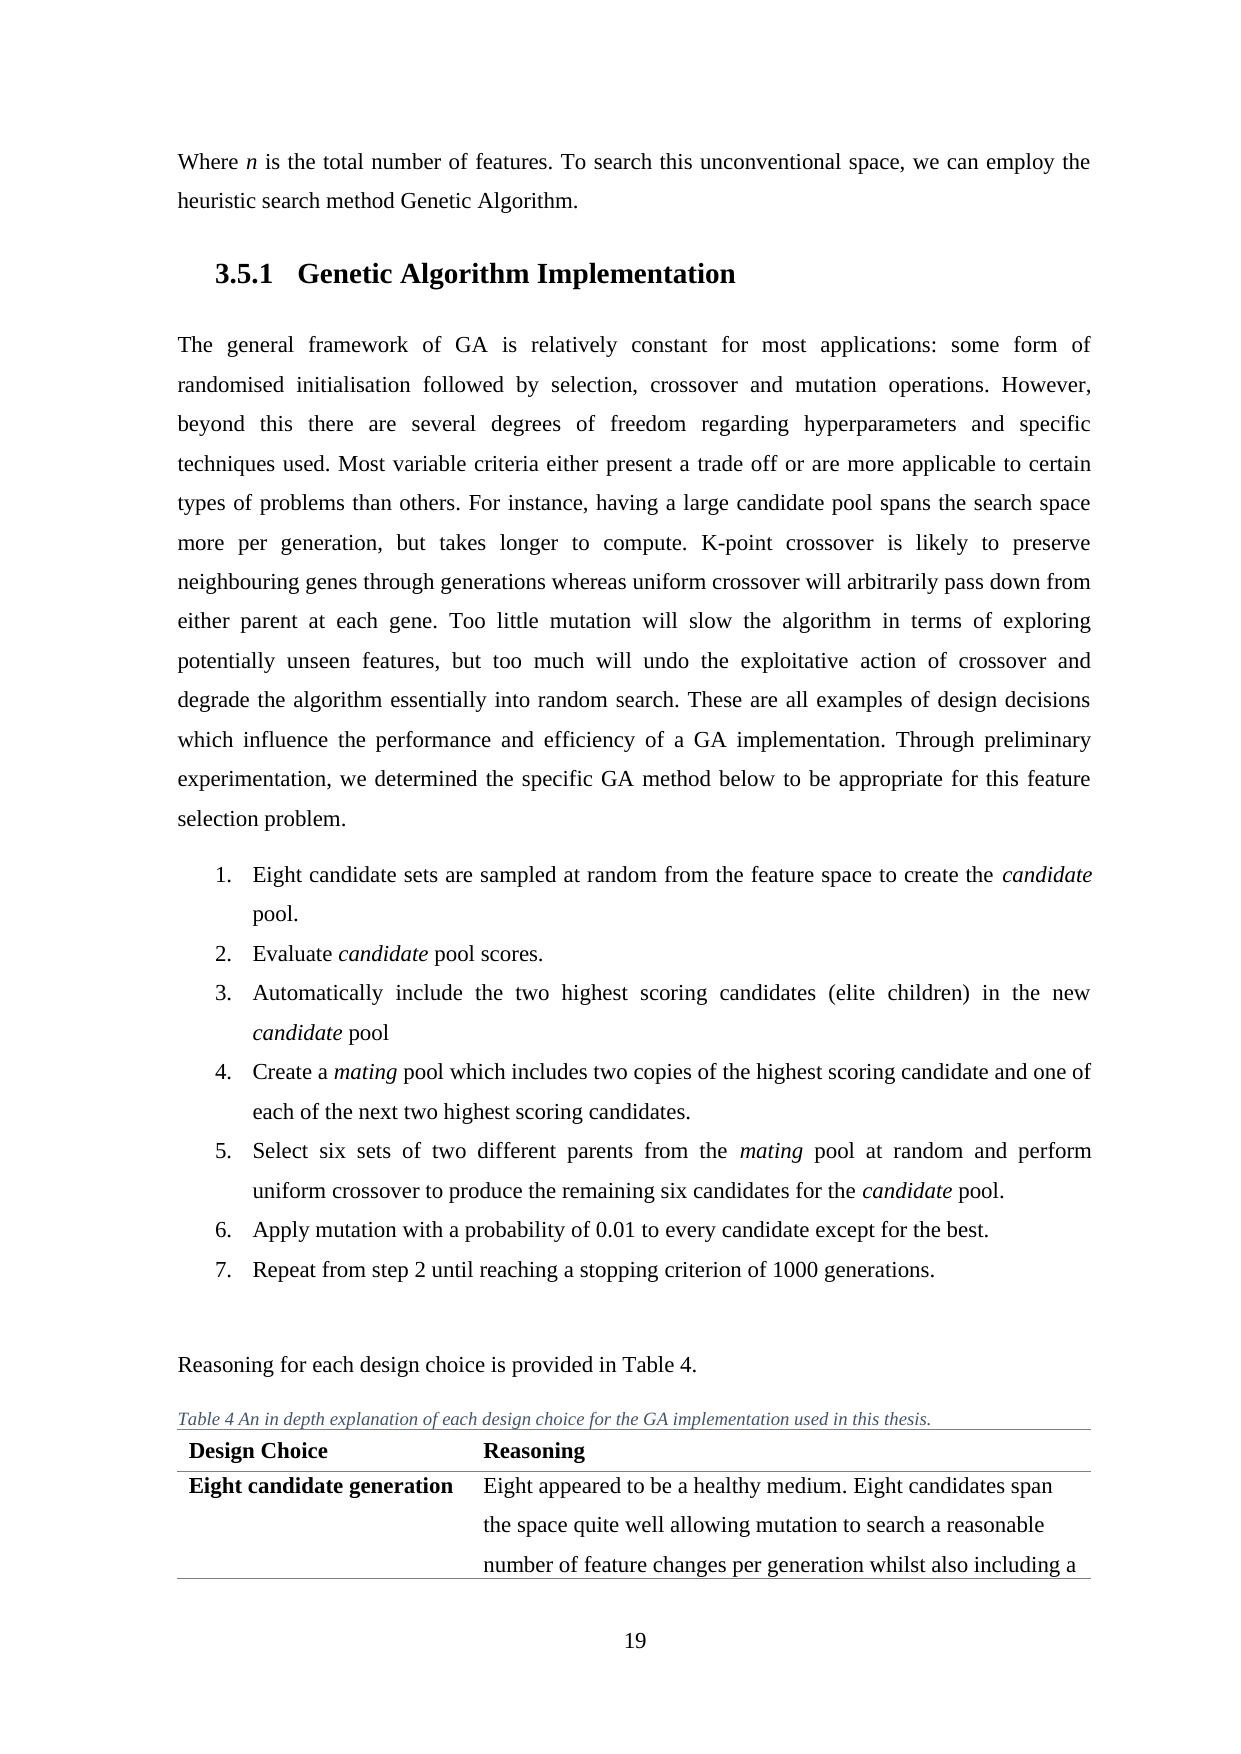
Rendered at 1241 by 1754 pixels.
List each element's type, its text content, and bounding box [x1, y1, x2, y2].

table_header Reasoning [472, 1430, 1091, 1471]
list Create a mating pool which includes two copies of the highest scoring candidate and one of each of the next two highest scoring candidates. [215, 1058, 1092, 1124]
table_cell Eight candidate generation [177, 1472, 472, 1577]
list Eight candidate sets are sampled at random from the feature space to create the candidate pool. [215, 861, 1092, 927]
text Table 4 An in depth explanation of each design choice for the GA implementation used in this thesis. [177, 1408, 1092, 1429]
list Repeat from step 2 until reaching a stopping criterion of 1000 generations. [215, 1256, 1092, 1282]
text Reasoning for each design choice is provided in Table 4. [177, 1351, 1092, 1378]
list Select six sets of two different parents from the mating pool at random and perform uniform crossover to produce the remaining six candidates for the candidate pool. [215, 1137, 1092, 1203]
table_header Design Choice [177, 1430, 472, 1471]
text The general framework of GA is relatively constant for most applications: some form of randomised initialisation followed by selection, crossover and mutation operations. However, beyond this there are several degrees of freedom regarding hyperparameters and specific techniques used. Most variable criteria either present a trade off or are more applicable to certain types of problems than others. For instance, having a large candidate pool spans the search space more per generation, but takes longer to compute. K-point crossover is likely to preserve neighbouring genes through generations whereas uniform crossover will arbitrarily pass down from either parent at each gene. Too little mutation will slow the algorithm in terms of exploring potentially unseen features, but too much will undo the exploitative action of crossover and degrade the algorithm essentially into random search. These are all examples of design decisions which influence the performance and efficiency of a GA implementation. Through preliminary experimentation, we determined the specific GA method below to be appropriate for this feature selection problem. [177, 331, 1092, 831]
list Evaluate candidate pool scores. [215, 940, 1092, 966]
subtitle Genetic Algorithm Implementation [215, 256, 1092, 289]
text Where n is the total number of features. To search this unconventional space, we can employ the heuristic search method Genetic Algorithm. [177, 148, 1092, 213]
list Apply mutation with a probability of 0.01 to every candidate except for the best. [215, 1216, 1092, 1243]
list Automatically include the two highest scoring candidates (elite children) in the new candidate pool [215, 979, 1092, 1045]
